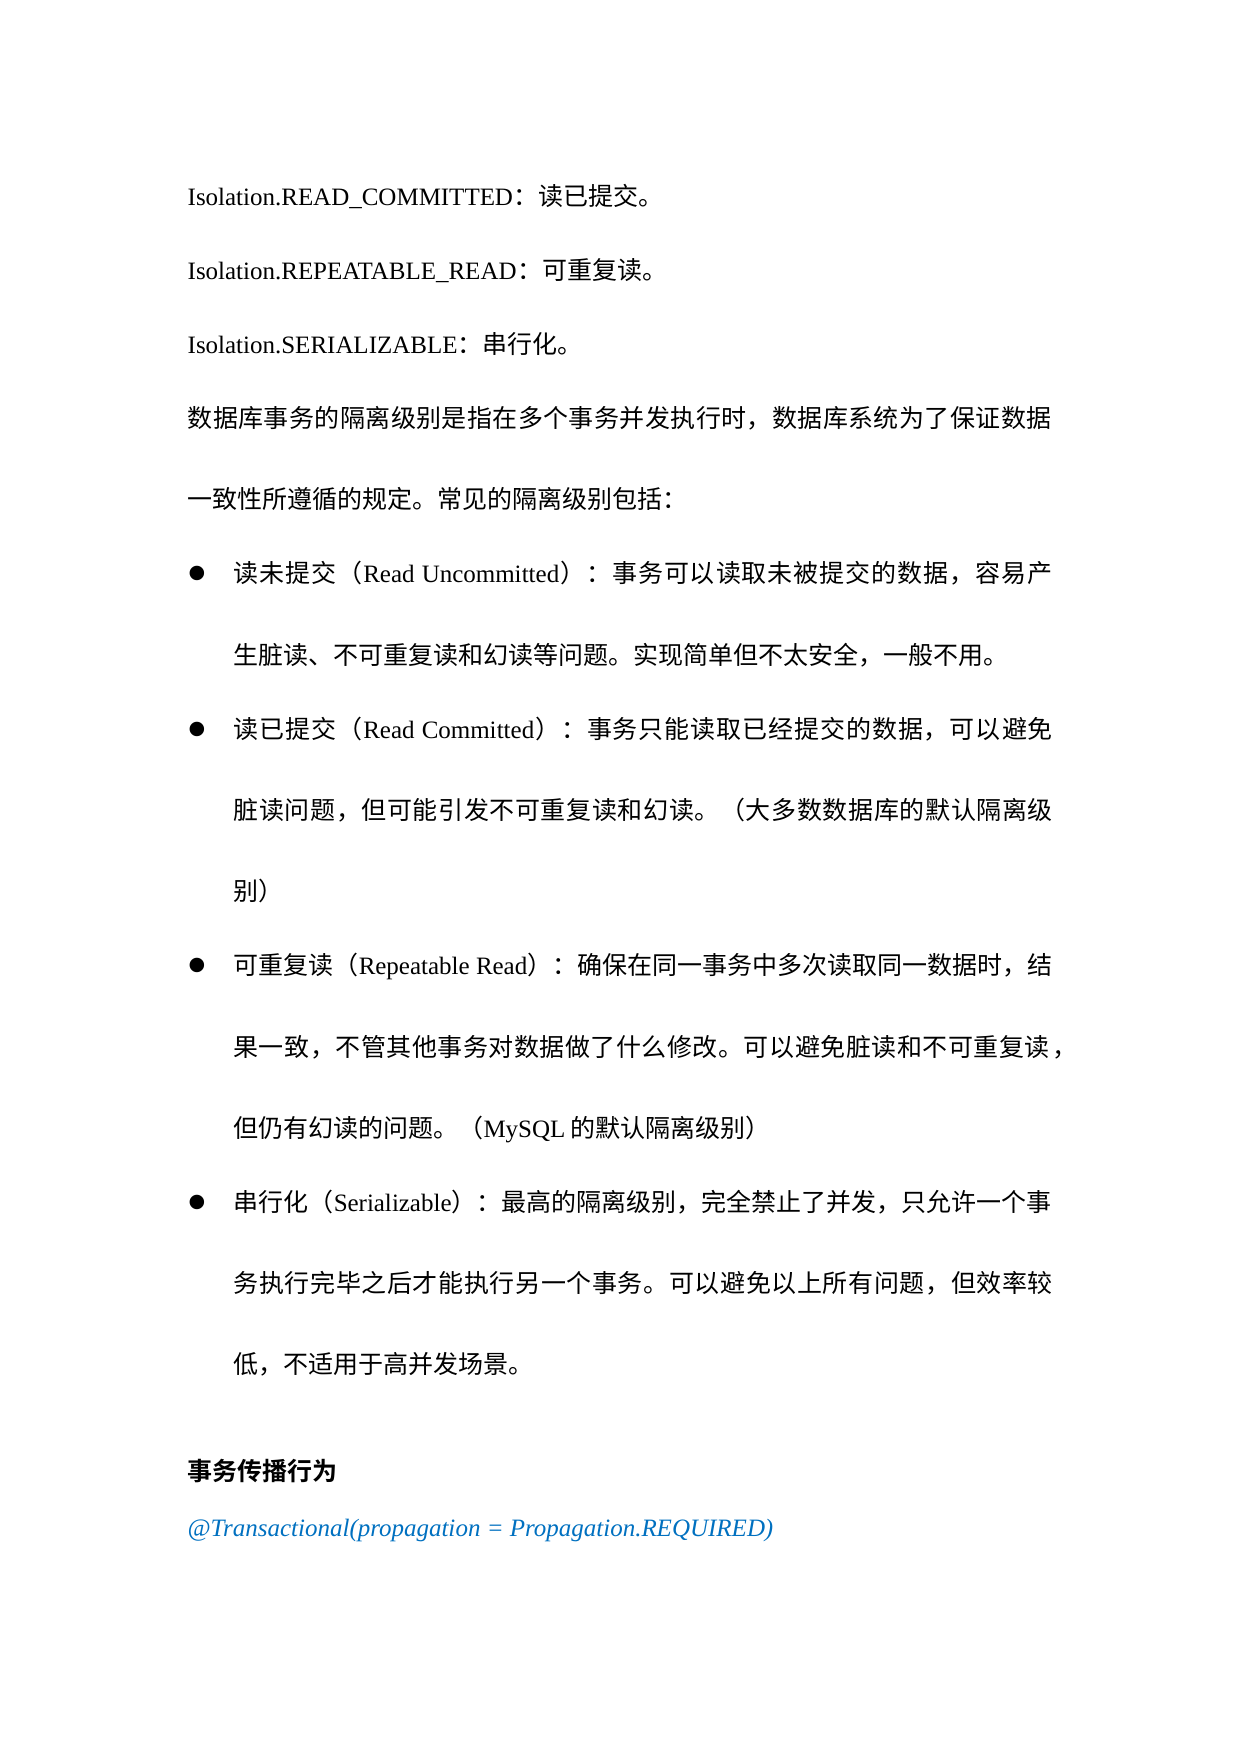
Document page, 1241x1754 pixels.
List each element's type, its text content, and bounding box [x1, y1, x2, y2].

text Isolation.READ_COMMITTED：读已提交。 [187, 162, 1053, 227]
text @Transactional(propagation = Propagation.REQUIRED) [187, 1511, 1053, 1543]
text 事务传播行为 [187, 1437, 1053, 1502]
text Isolation.REPEATABLE_READ：可重复读。 [187, 236, 1053, 301]
text Isolation.SERIALIZABLE：串行化。 [187, 310, 1053, 375]
list 读已提交（Read Committed）：事务只能读取已经提交的数据，可以避免脏读问题，但可能引发不可重复读和幻读。（大多数数据库的默认隔离级别） [187, 695, 1053, 922]
text 数据库事务的隔离级别是指在多个事务并发执行时，数据库系统为了保证数据一致性所遵循的规定。常见的隔离级别包括： [187, 384, 1053, 530]
list 可重复读（Repeatable Read）：确保在同一事务中多次读取同一数据时，结果一致，不管其他事务对数据做了什么修改。可以避免脏读和不可重复读，但仍有幻读的问题。（MySQL的默认隔离级别） [187, 931, 1053, 1159]
list 读未提交（Read Uncommitted）：事务可以读取未被提交的数据，容易产生脏读、不可重复读和幻读等问题。实现简单但不太安全，一般不用。 [187, 539, 1053, 686]
list 串行化（Serializable）：最高的隔离级别，完全禁止了并发，只允许一个事务执行完毕之后才能执行另一个事务。可以避免以上所有问题，但效率较低，不适用于高并发场景。 [187, 1168, 1053, 1395]
